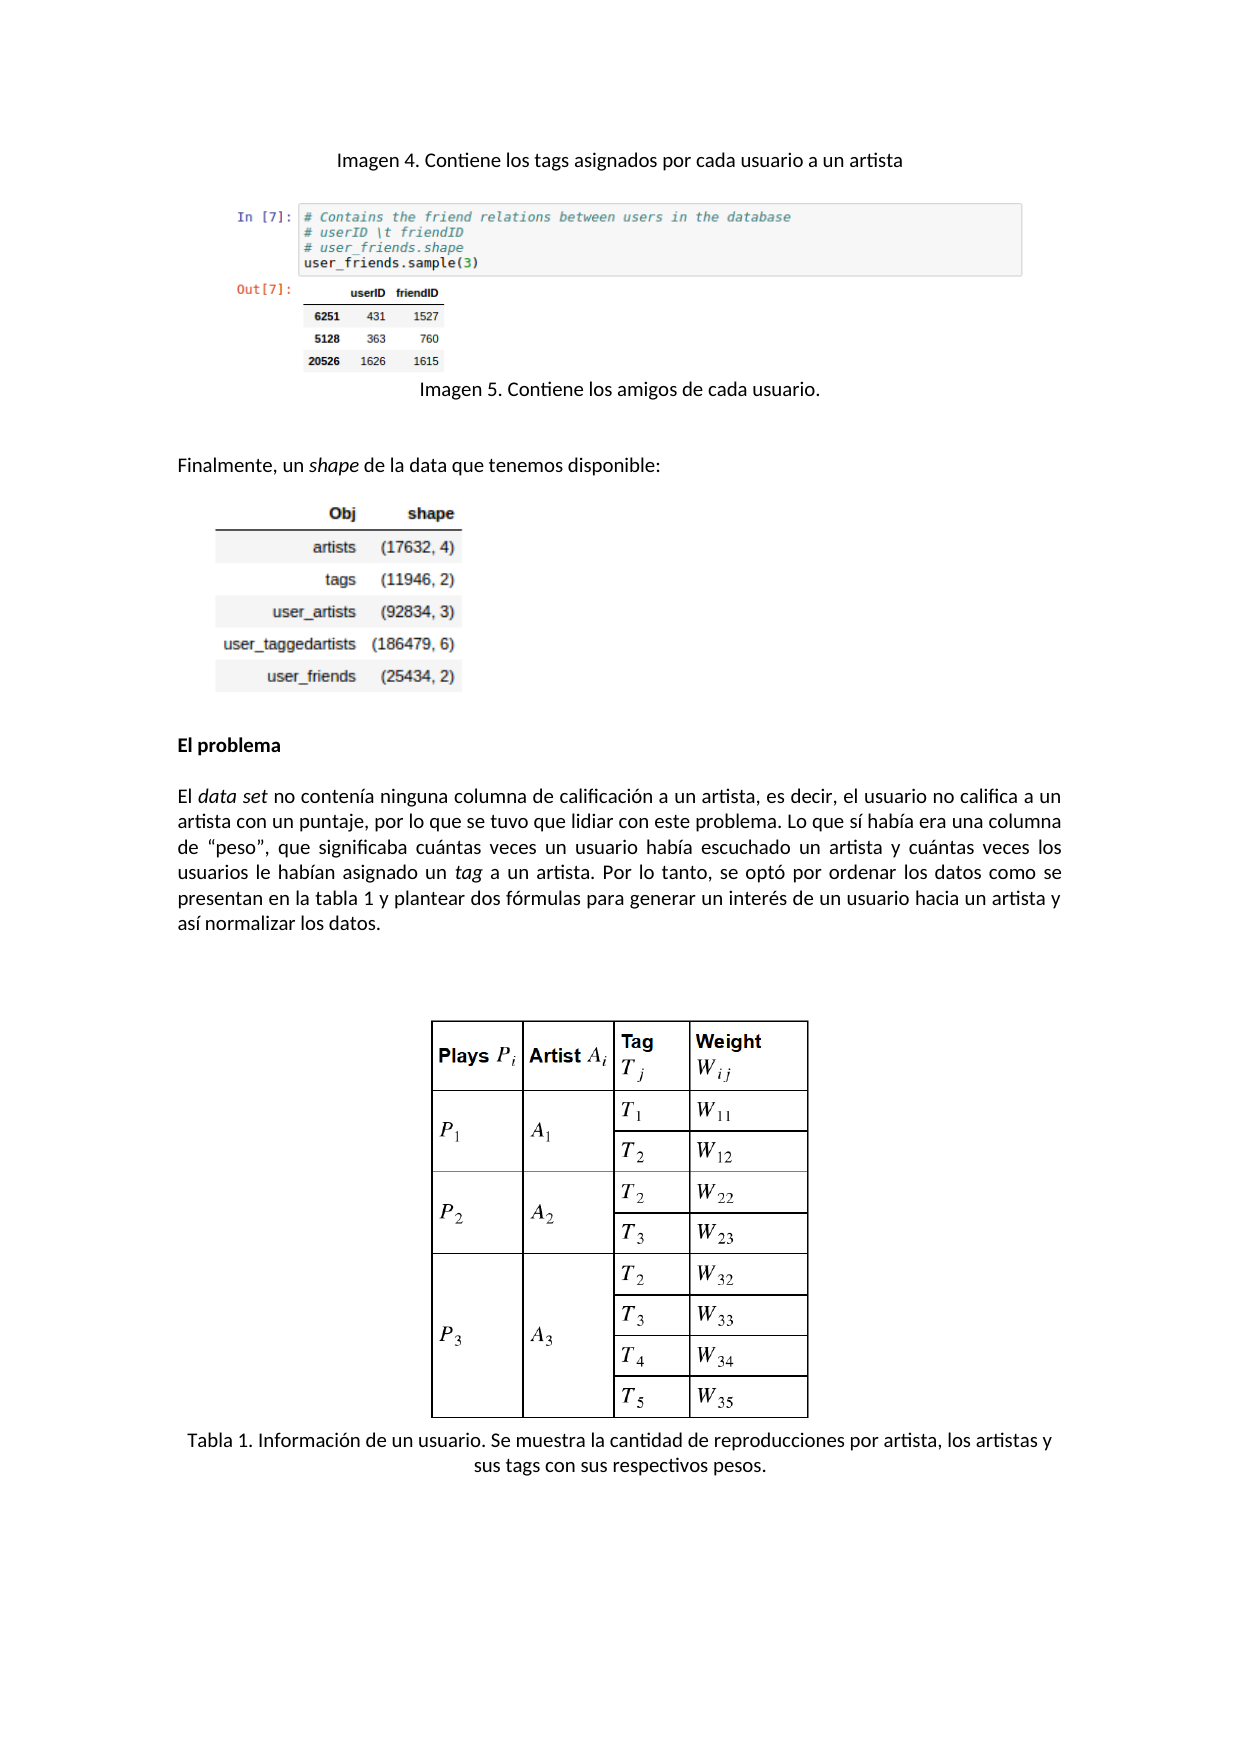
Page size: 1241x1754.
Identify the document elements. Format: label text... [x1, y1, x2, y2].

text El data set no contenía ninguna columna de calificación a un artista, es decir, el usuario no califica a un artista con un puntaje, por lo que se tuvo que lidiar con este problema. Lo que sí había era una columna de “peso”, que significaba cuántas veces un usuario había escuchado un artista y cuántas veces los usuarios le habían asignado un tag a un artista. Por lo tanto, se optó por ordenar los datos como se presentan en la tabla 1 y plantear dos fórmulas para generar un interés de un usuario hacia un artista y así normalizar los datos. [177, 783, 1063, 936]
picture [422, 1011, 818, 1428]
text Imagen 4. Contiene los tags asignados por cada usuario a un artista [177, 148, 1063, 173]
text El problema [177, 732, 1063, 758]
picture [195, 483, 480, 708]
text Tabla 1. Información de un usuario. Se muestra la cantidad de reproducciones por artista, los artistas y sus tags con sus respectivos pesos. [177, 1427, 1063, 1478]
text Finalmente, un shape de la data que tenemos disponible: [177, 453, 1063, 478]
picture [209, 198, 1040, 376]
